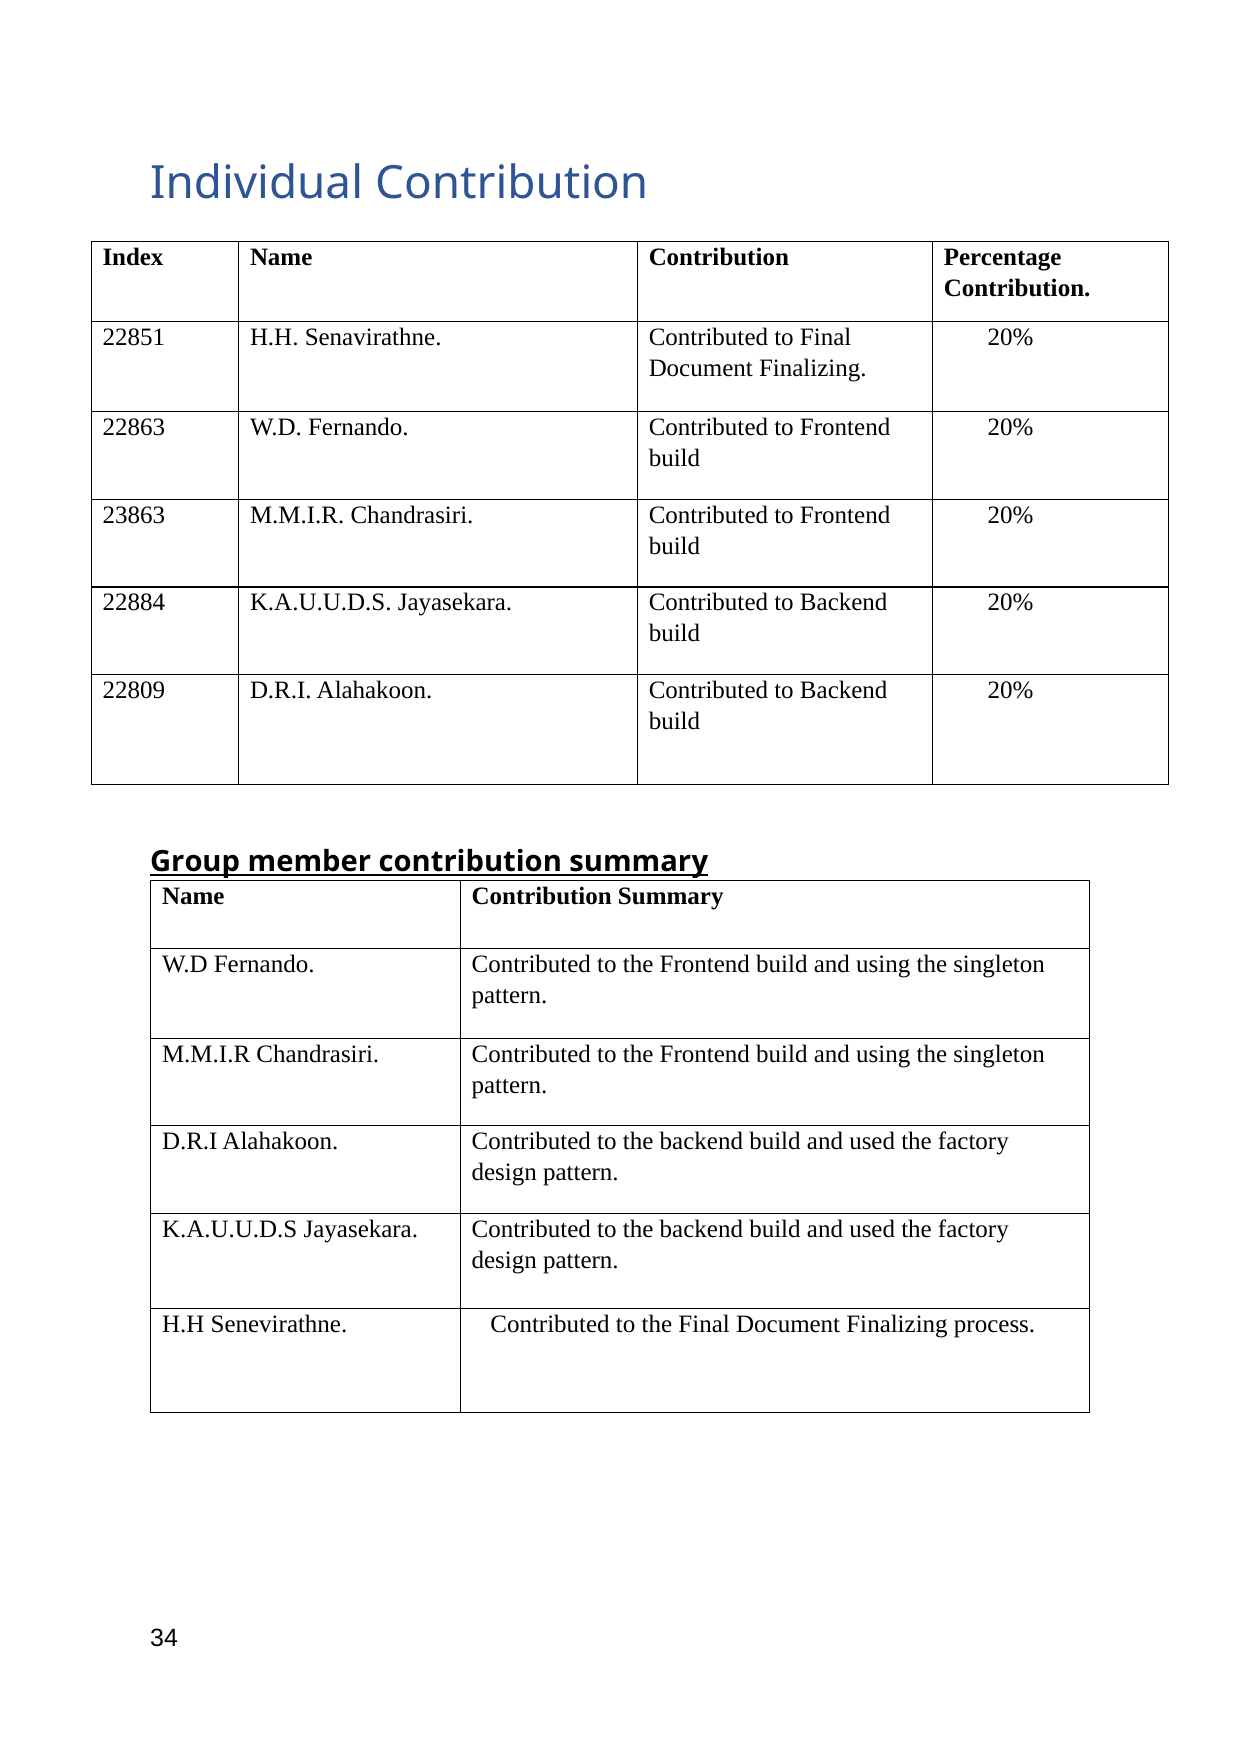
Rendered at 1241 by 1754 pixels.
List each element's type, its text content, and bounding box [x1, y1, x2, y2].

table_cell Contributed to Frontend build [638, 412, 932, 499]
table_cell 20% [933, 322, 1168, 411]
table_cell H.H Senevirathne. [151, 1309, 460, 1412]
table_header Name [239, 242, 637, 321]
table_cell 20% [933, 500, 1168, 586]
table_cell 20% [933, 588, 1168, 674]
table_cell K.A.U.U.D.S Jayasekara. [151, 1214, 460, 1308]
table_cell 22851 [92, 322, 238, 411]
table_cell K.A.U.U.D.S. Jayasekara. [239, 588, 637, 674]
subtitle Group member contribution summary [150, 840, 1090, 880]
table_cell H.H. Senavirathne. [239, 322, 637, 411]
table_cell D.R.I Alahakoon. [151, 1126, 460, 1213]
table_cell Contributed to the Frontend build and using the singleton pattern. [461, 1039, 1089, 1125]
table_cell Contributed to the backend build and used the factory design pattern. [461, 1214, 1089, 1308]
table_cell Contributed to Final Document Finalizing. [638, 322, 932, 411]
table_cell M.M.I.R. Chandrasiri. [239, 500, 637, 586]
table_cell 20% [933, 412, 1168, 499]
table_cell M.M.I.R Chandrasiri. [151, 1039, 460, 1125]
table_cell 22884 [92, 588, 238, 674]
table_cell 22809 [92, 675, 238, 784]
table_header Contribution [638, 242, 932, 321]
table_header Percentage Contribution. [933, 242, 1168, 321]
table_cell 22863 [92, 412, 238, 499]
table_cell Contributed to Backend build [638, 588, 932, 674]
table_cell Contributed to Frontend build [638, 500, 932, 586]
table_cell 23863 [92, 500, 238, 586]
table_header Name [151, 881, 460, 948]
table_cell Contributed to the Frontend build and using the singleton pattern. [461, 949, 1089, 1038]
table_cell W.D Fernando. [151, 949, 460, 1038]
table_cell D.R.I. Alahakoon. [239, 675, 637, 784]
table_header Contribution Summary [461, 881, 1089, 948]
table_cell W.D. Fernando. [239, 412, 637, 499]
table_header Index [92, 242, 238, 321]
table_cell Contributed to the Final Document Finalizing process. [461, 1309, 1089, 1412]
table_cell Contributed to Backend build [638, 675, 932, 784]
table_cell Contributed to the backend build and used the factory design pattern. [461, 1126, 1089, 1213]
subtitle Individual Contribution [150, 150, 1090, 212]
table_cell 20% [933, 675, 1168, 784]
